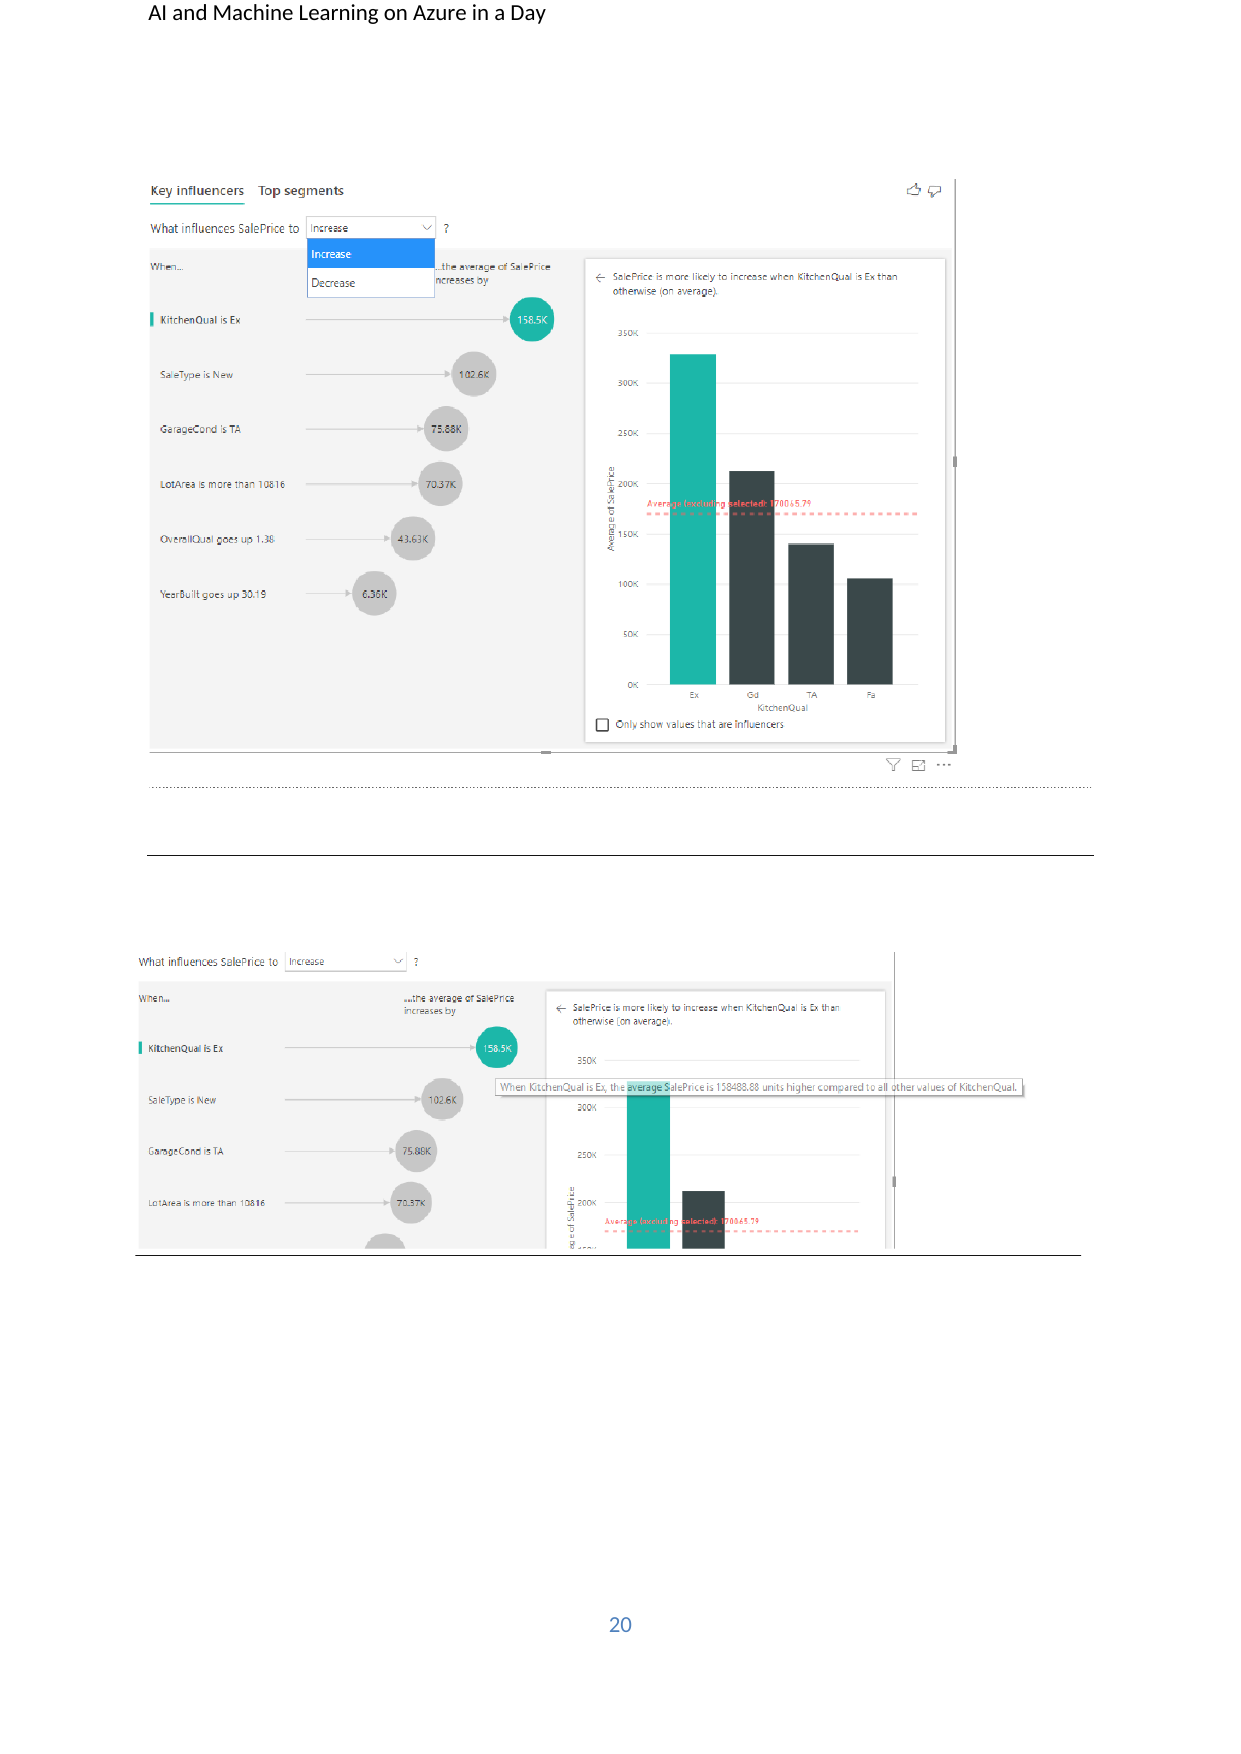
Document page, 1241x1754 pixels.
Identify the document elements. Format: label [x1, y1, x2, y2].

picture [135, 952, 1082, 1256]
picture [147, 179, 1094, 856]
